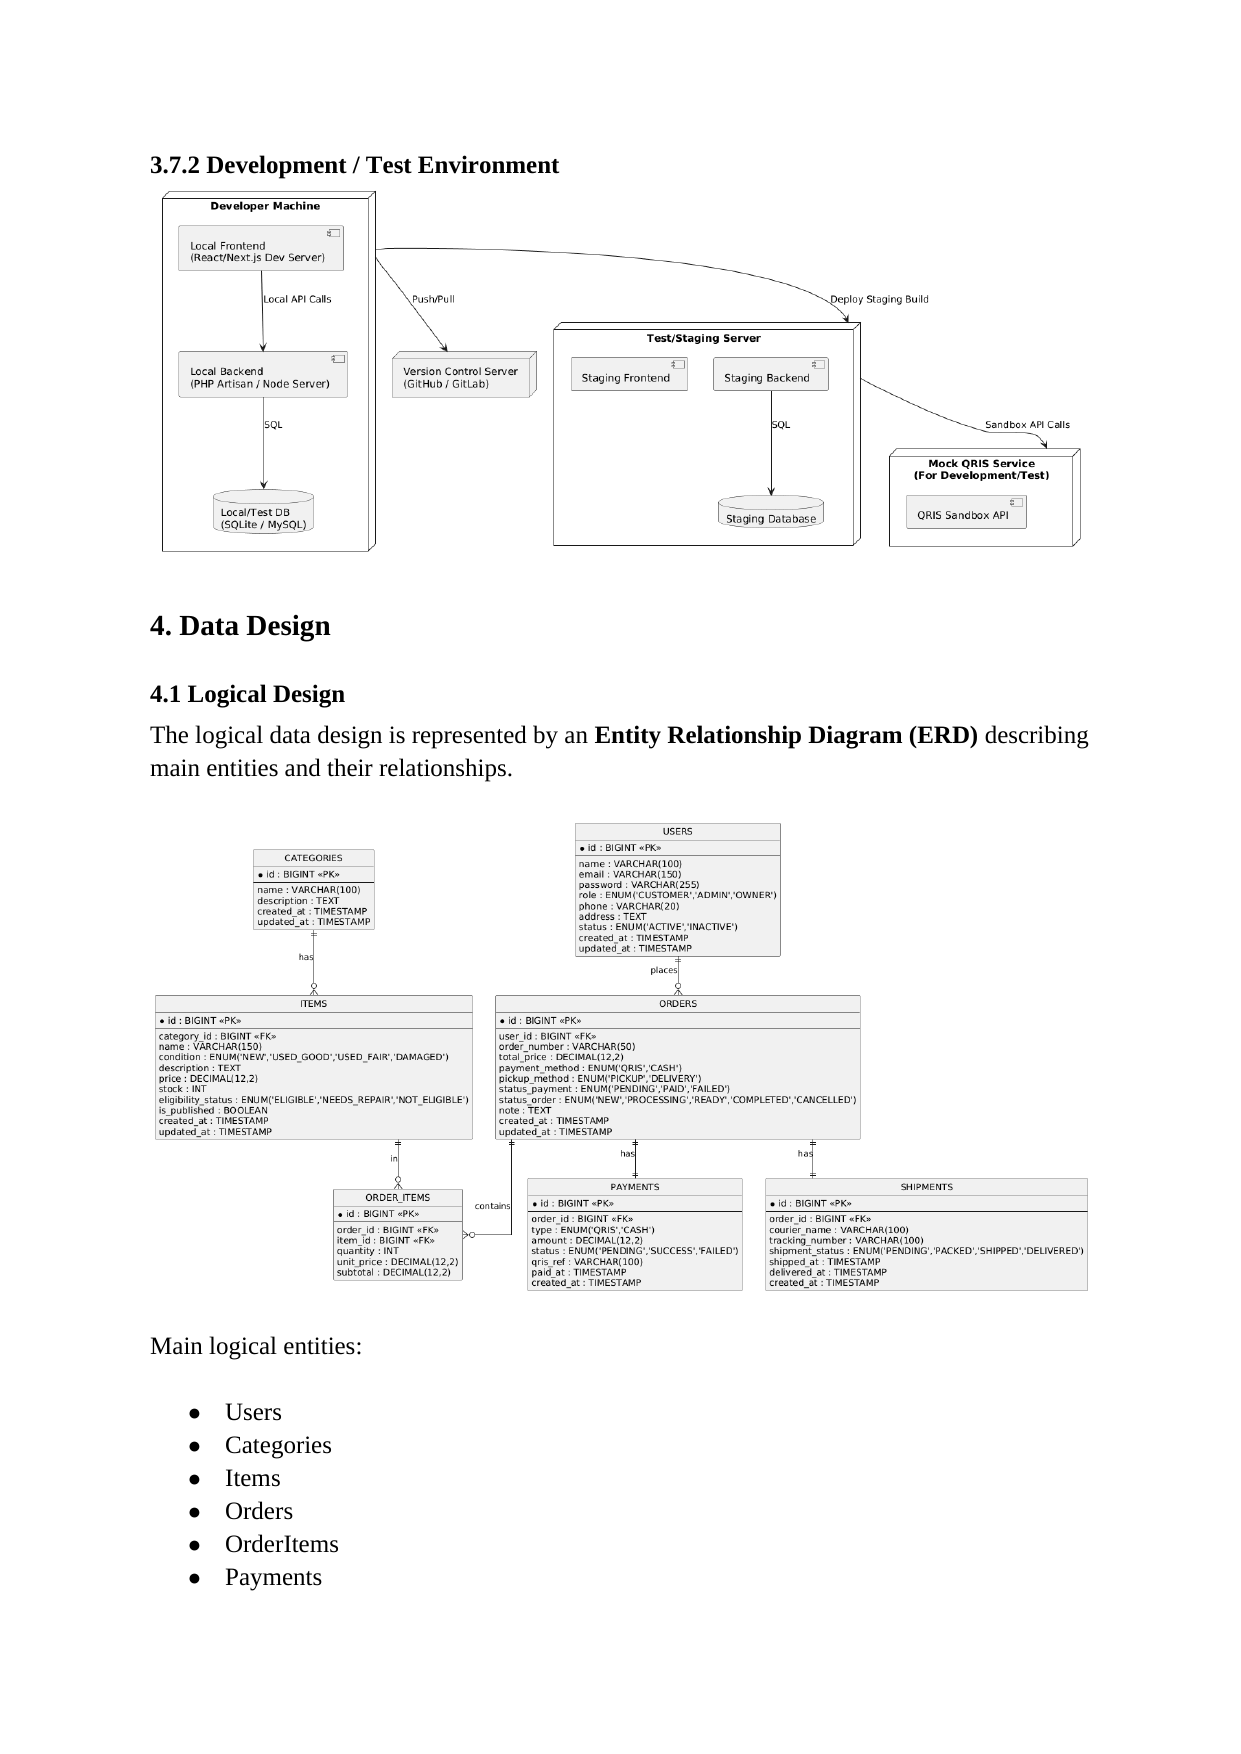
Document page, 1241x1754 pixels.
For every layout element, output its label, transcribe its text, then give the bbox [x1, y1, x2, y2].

list Users [187, 1397, 1090, 1426]
text Main logical entities: [150, 1331, 1090, 1359]
list Categories [187, 1430, 1090, 1459]
subtitle 4.1 Logical Design [150, 679, 1090, 707]
subtitle 4. Data Design [150, 608, 1090, 641]
list Payments [187, 1562, 1090, 1591]
text The logical data design is represented by an Entity Relationship Diagram (ERD) describing main entities and their relationships. [150, 720, 1090, 782]
picture [150, 818, 1091, 1294]
list Items [187, 1463, 1090, 1492]
list Orders [187, 1496, 1090, 1525]
subtitle 3.7.2 Development / Test Environment [150, 150, 1090, 179]
picture [150, 187, 1091, 562]
list OrderItems [187, 1529, 1090, 1558]
